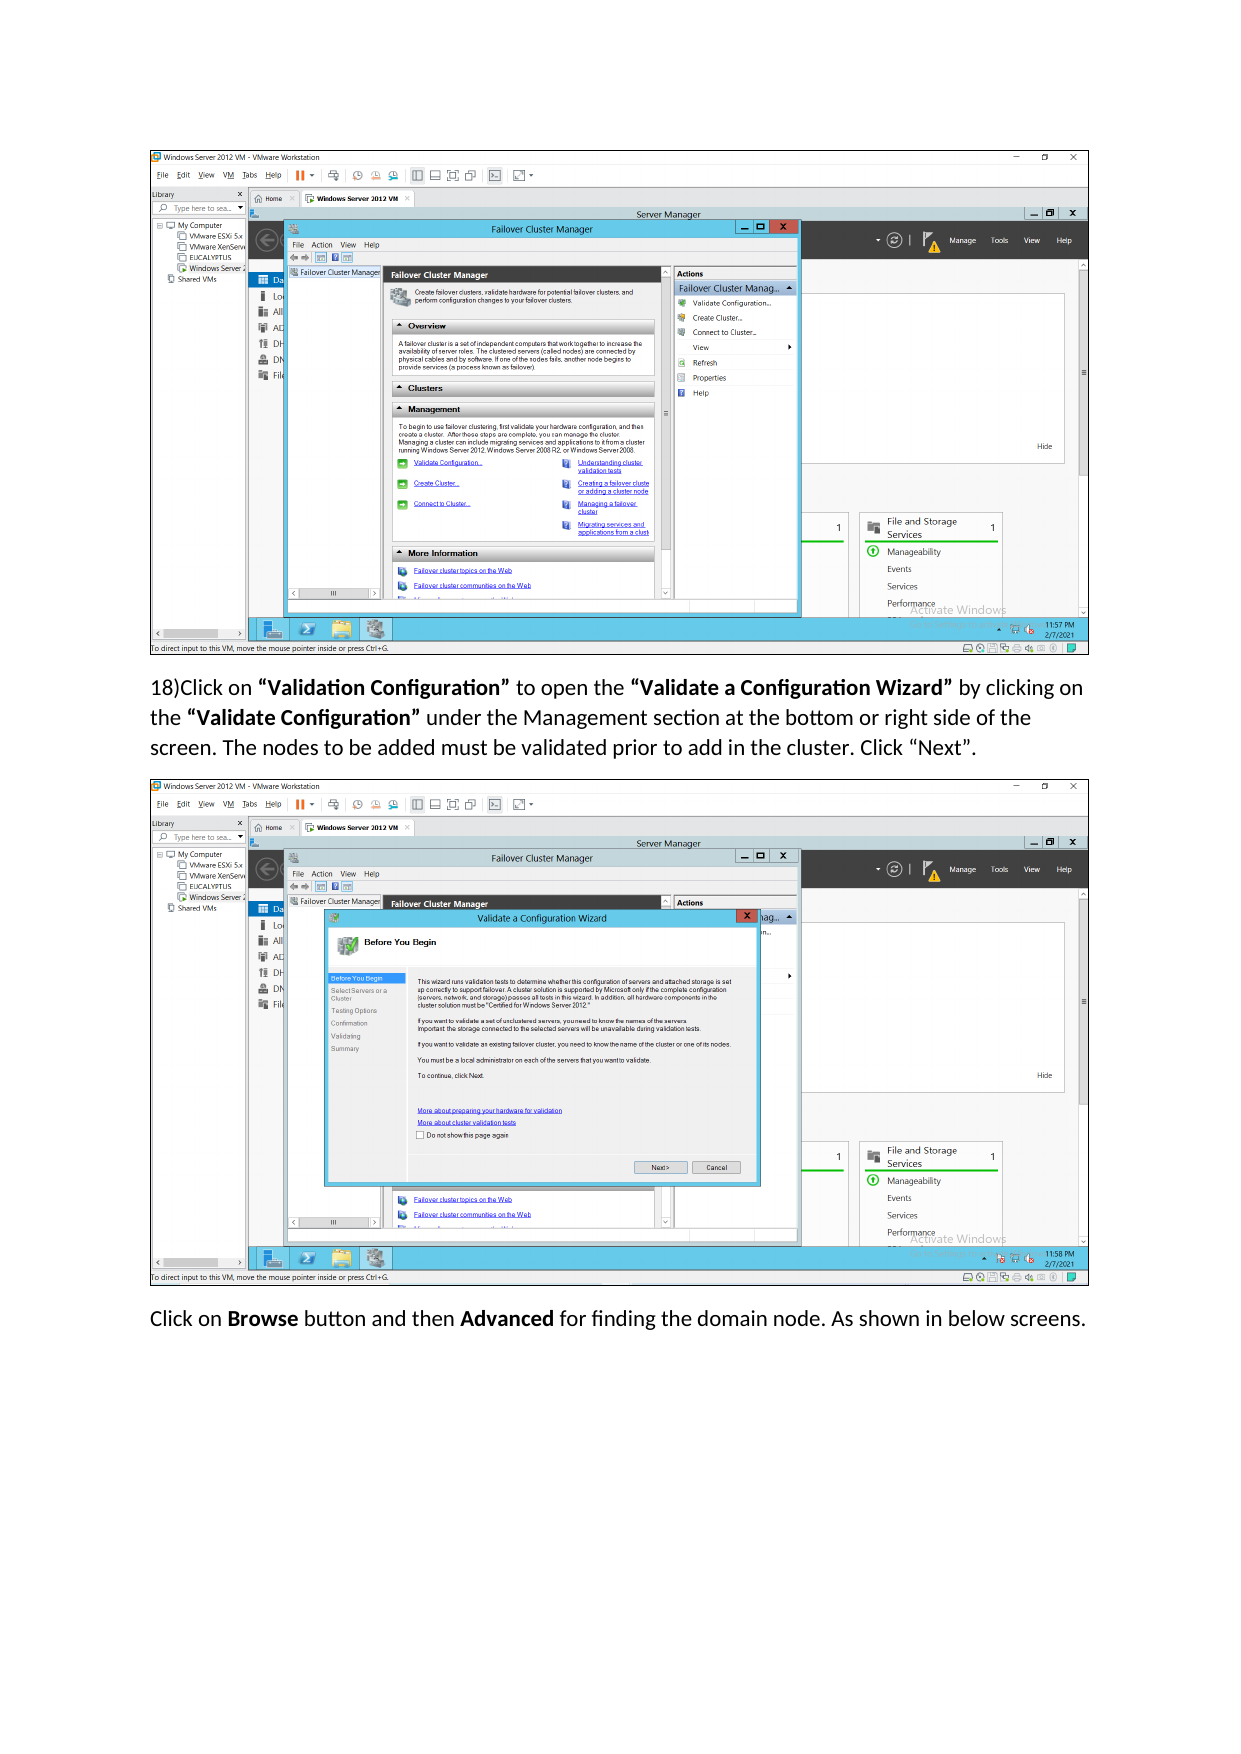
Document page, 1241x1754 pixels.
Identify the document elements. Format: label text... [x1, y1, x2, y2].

text Click on Browse button and then Advanced for finding the domain node. As shown in below screens. [150, 1304, 1090, 1332]
picture [151, 780, 1088, 1285]
text 18)Click on “Validation Configuration” to open the “Validate a Configuration Wizard” by clicking on the “Validate Configuration” under the Management section at the bottom or right side of the screen. The nodes to be added must be validated prior to add in the cluster. Click “Next”. [150, 673, 1090, 761]
picture [151, 151, 1088, 654]
